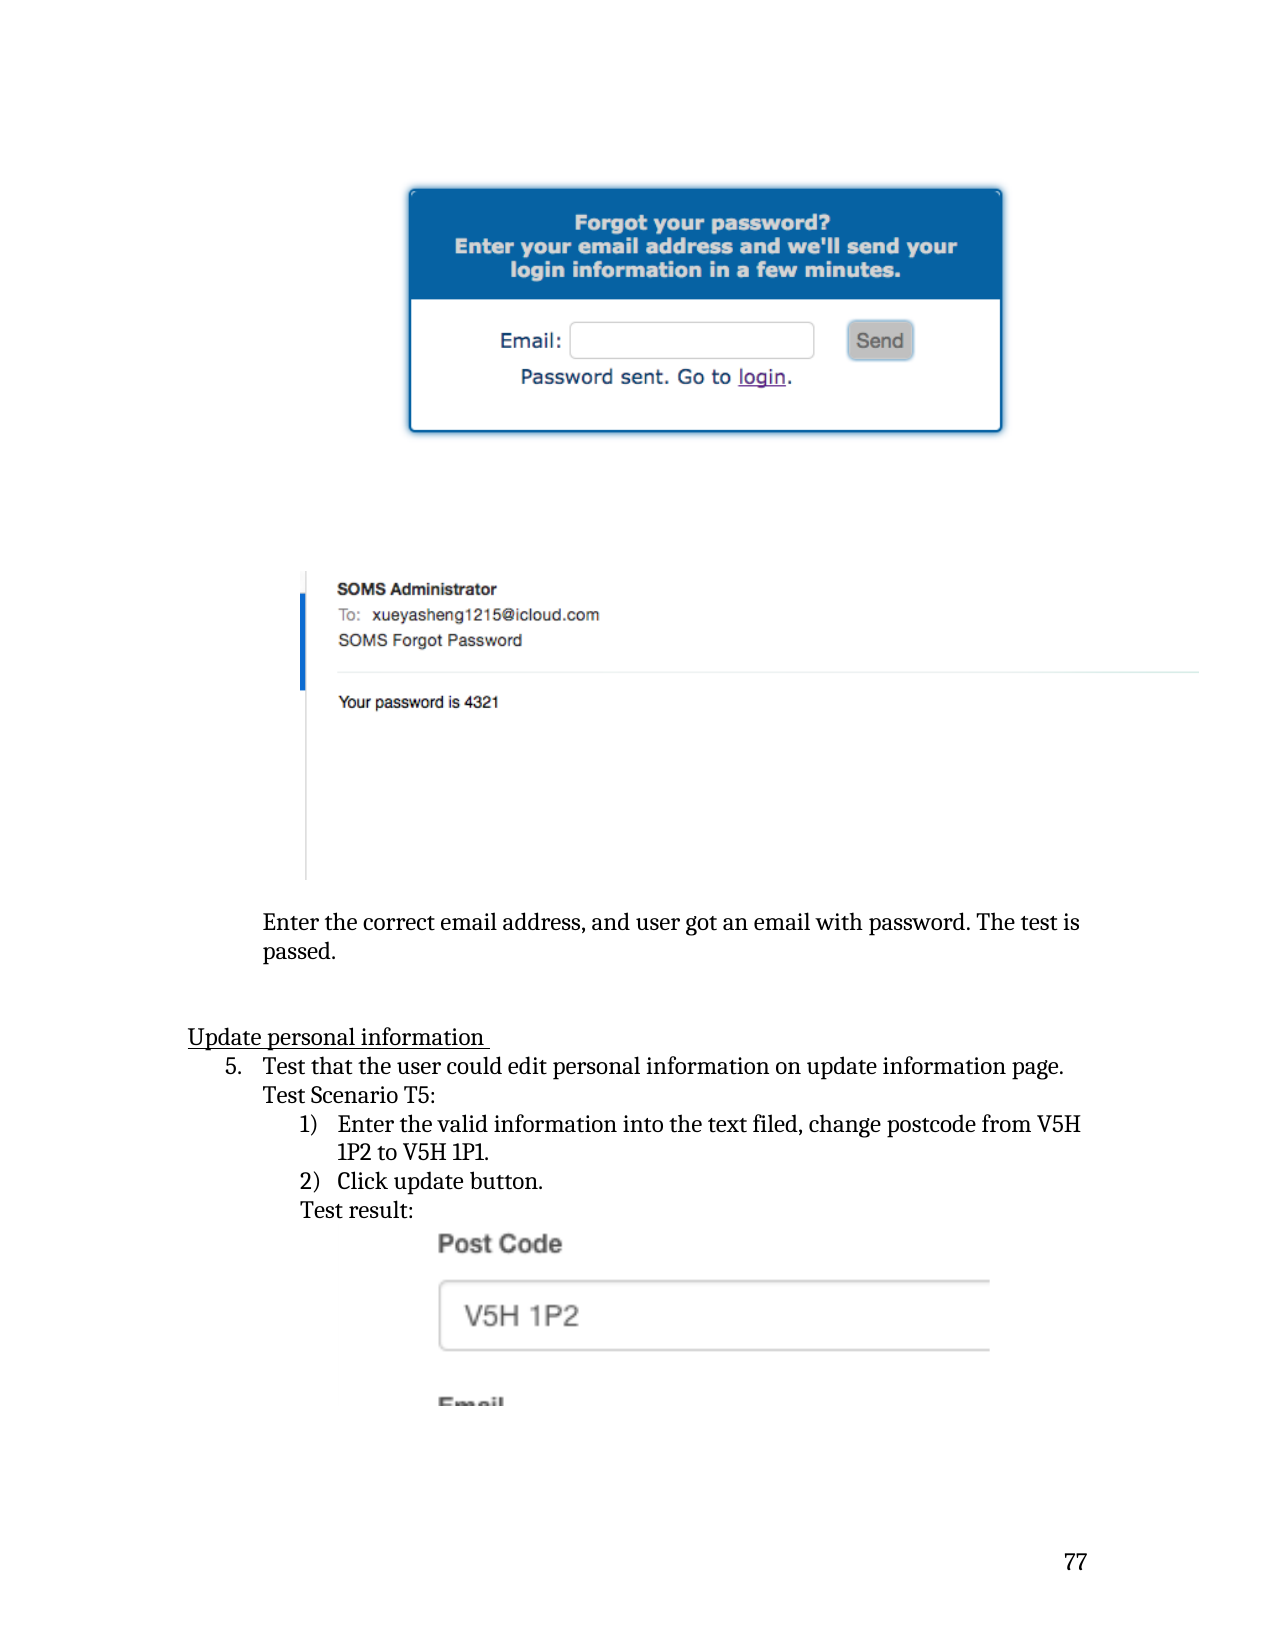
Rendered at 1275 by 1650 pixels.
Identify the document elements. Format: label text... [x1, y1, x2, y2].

picture [300, 571, 1199, 880]
list Click update button. [300, 1167, 1087, 1196]
picture [337, 1224, 990, 1406]
list Test Scenario T5: [262, 1081, 1087, 1109]
text Enter the correct email address, and user got an email with password. The test is passed. [262, 908, 1087, 966]
text Test result: [300, 1196, 1087, 1224]
text Update personal information [187, 1023, 1087, 1052]
list Enter the valid information into the text filed, change postcode from V5H 1P2 to V5H 1P1. [300, 1109, 1087, 1167]
picture [300, 150, 1078, 486]
list Test that the user could edit personal information on update information page. [225, 1052, 1087, 1081]
